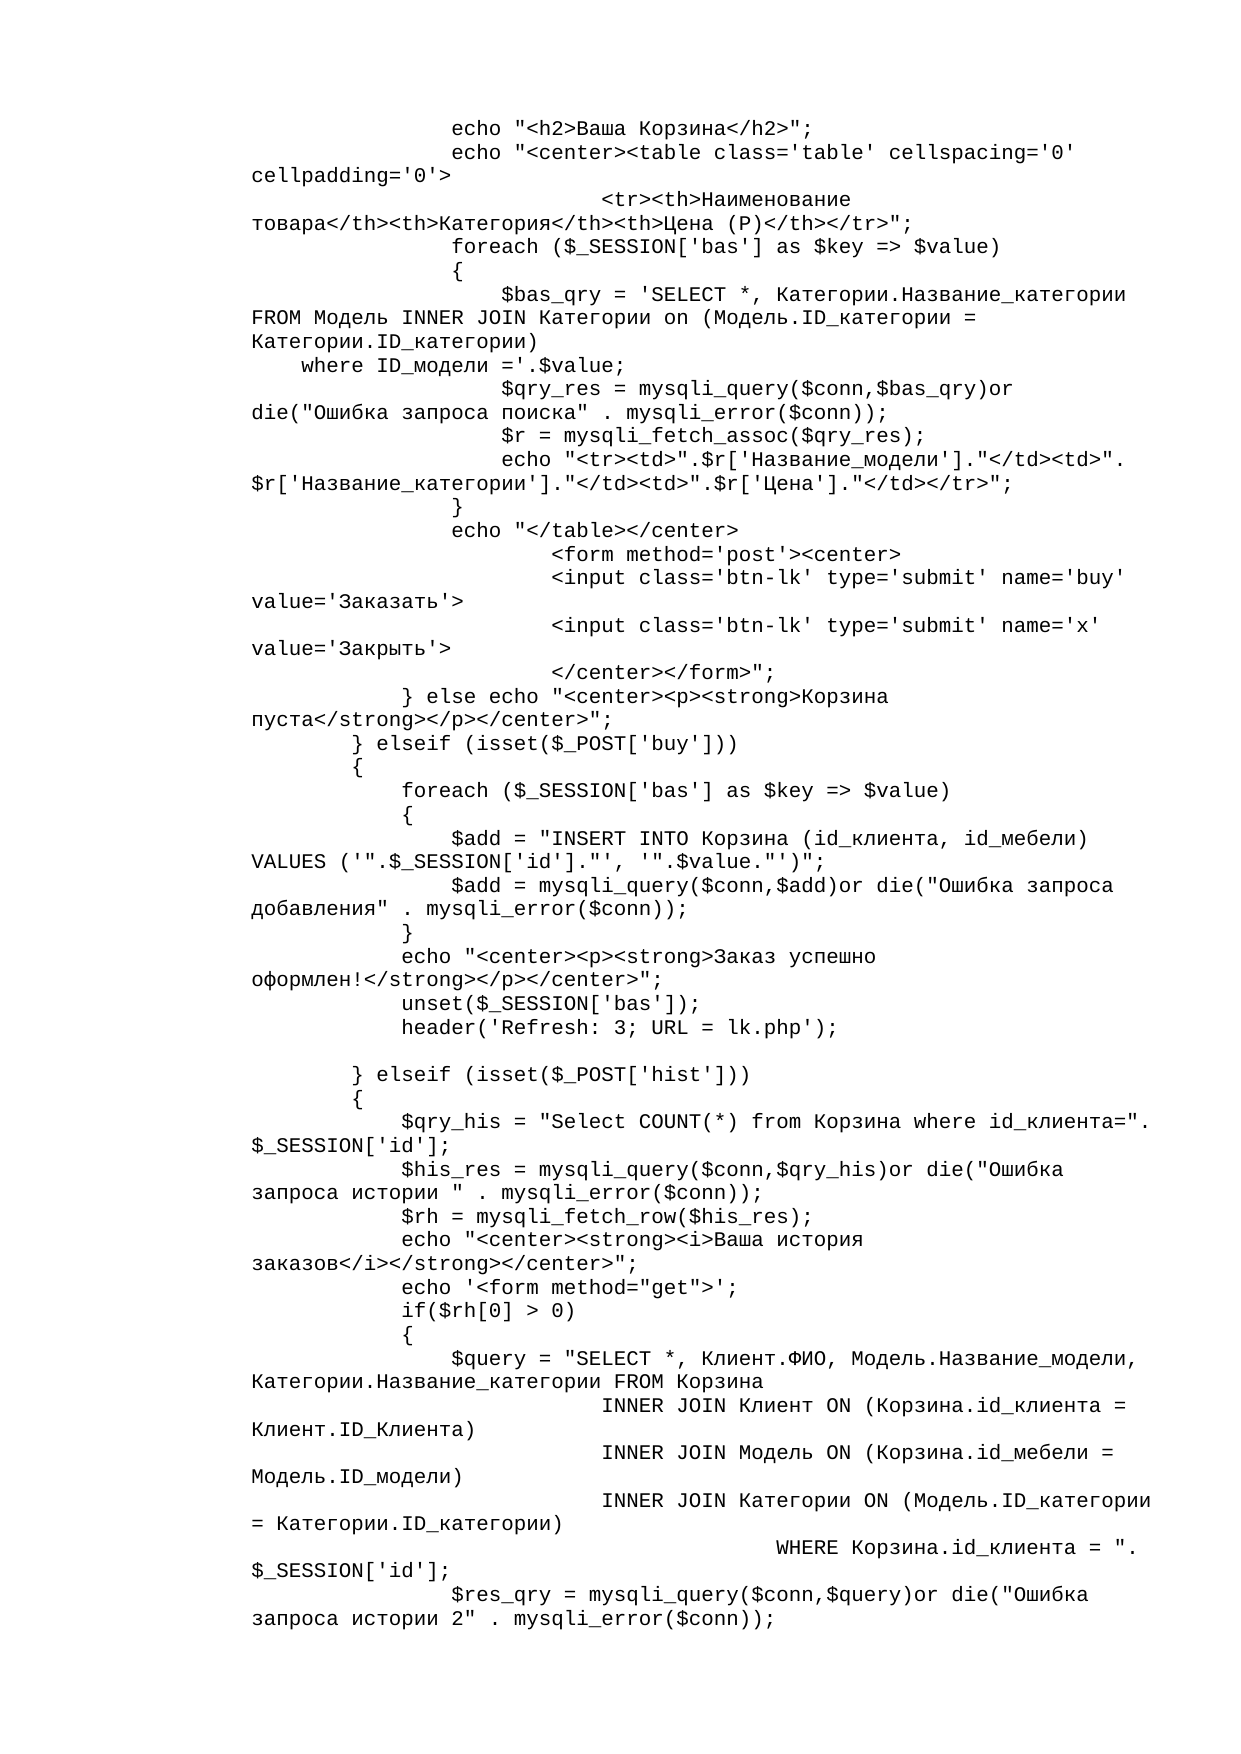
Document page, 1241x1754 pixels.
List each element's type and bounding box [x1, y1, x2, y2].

text [251, 118, 1152, 1631]
